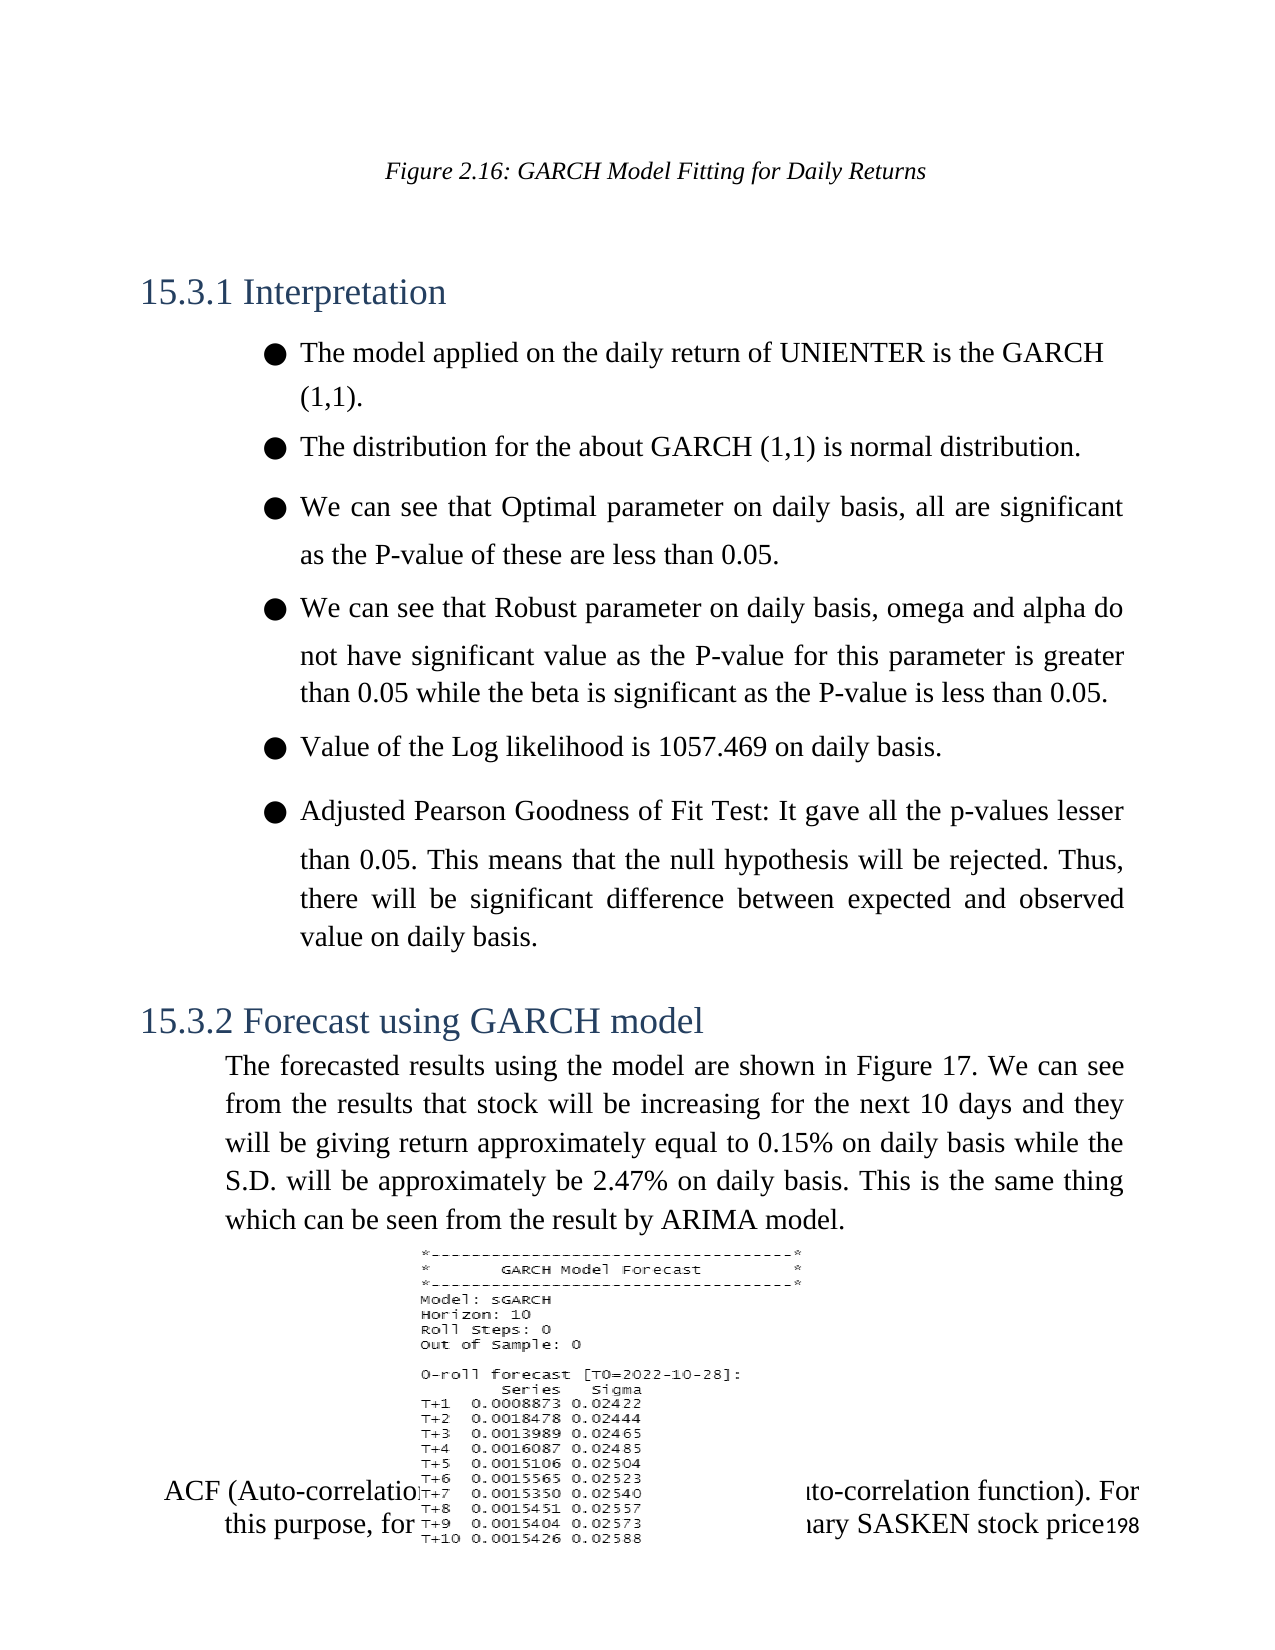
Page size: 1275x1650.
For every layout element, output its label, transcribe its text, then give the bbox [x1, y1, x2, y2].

list Value of the Log likelihood is 1057.469 on daily basis. [262, 713, 1125, 773]
text Figure 2.16: GARCH Model Fitting for Daily Returns [174, 156, 1139, 185]
picture [420, 1245, 808, 1546]
list We can see that Optimal parameter on daily basis, all are significant as the P-value of these are less than 0.05. [262, 474, 1125, 571]
list The model applied on the daily return of UNIENTER is the GARCH (1,1). [262, 319, 1139, 413]
list The distribution for the about GARCH (1,1) is normal distribution. [262, 413, 1139, 473]
list We can see that Robust parameter on daily basis, omega and alpha do not have significant value as the P-value for this parameter is greater than 0.05 while the beta is significant as the P-value is less than 0.05. [262, 575, 1125, 709]
list Adjusted Pearson Goodness of Fit Test: It gave all the p-values lesser than 0.05. This means that the null hypothesis will be rejected. Thus, there will be significant difference between expected and observed value on daily basis. [262, 777, 1126, 953]
subtitle 15.3.1 Interpretation [139, 269, 1139, 312]
text The forecasted results using the model are shown in Figure 17. We can see from the results that stock will be increasing for the next 10 days and they will be giving return approximately equal to 0.15% on daily basis while the S.D. will be approximately be 2.47% on daily basis. This is the same thing which can be seen from the result by ARIMA model. [225, 1048, 1125, 1235]
subtitle 15.3.2 Forecast using GARCH model [139, 998, 1139, 1041]
